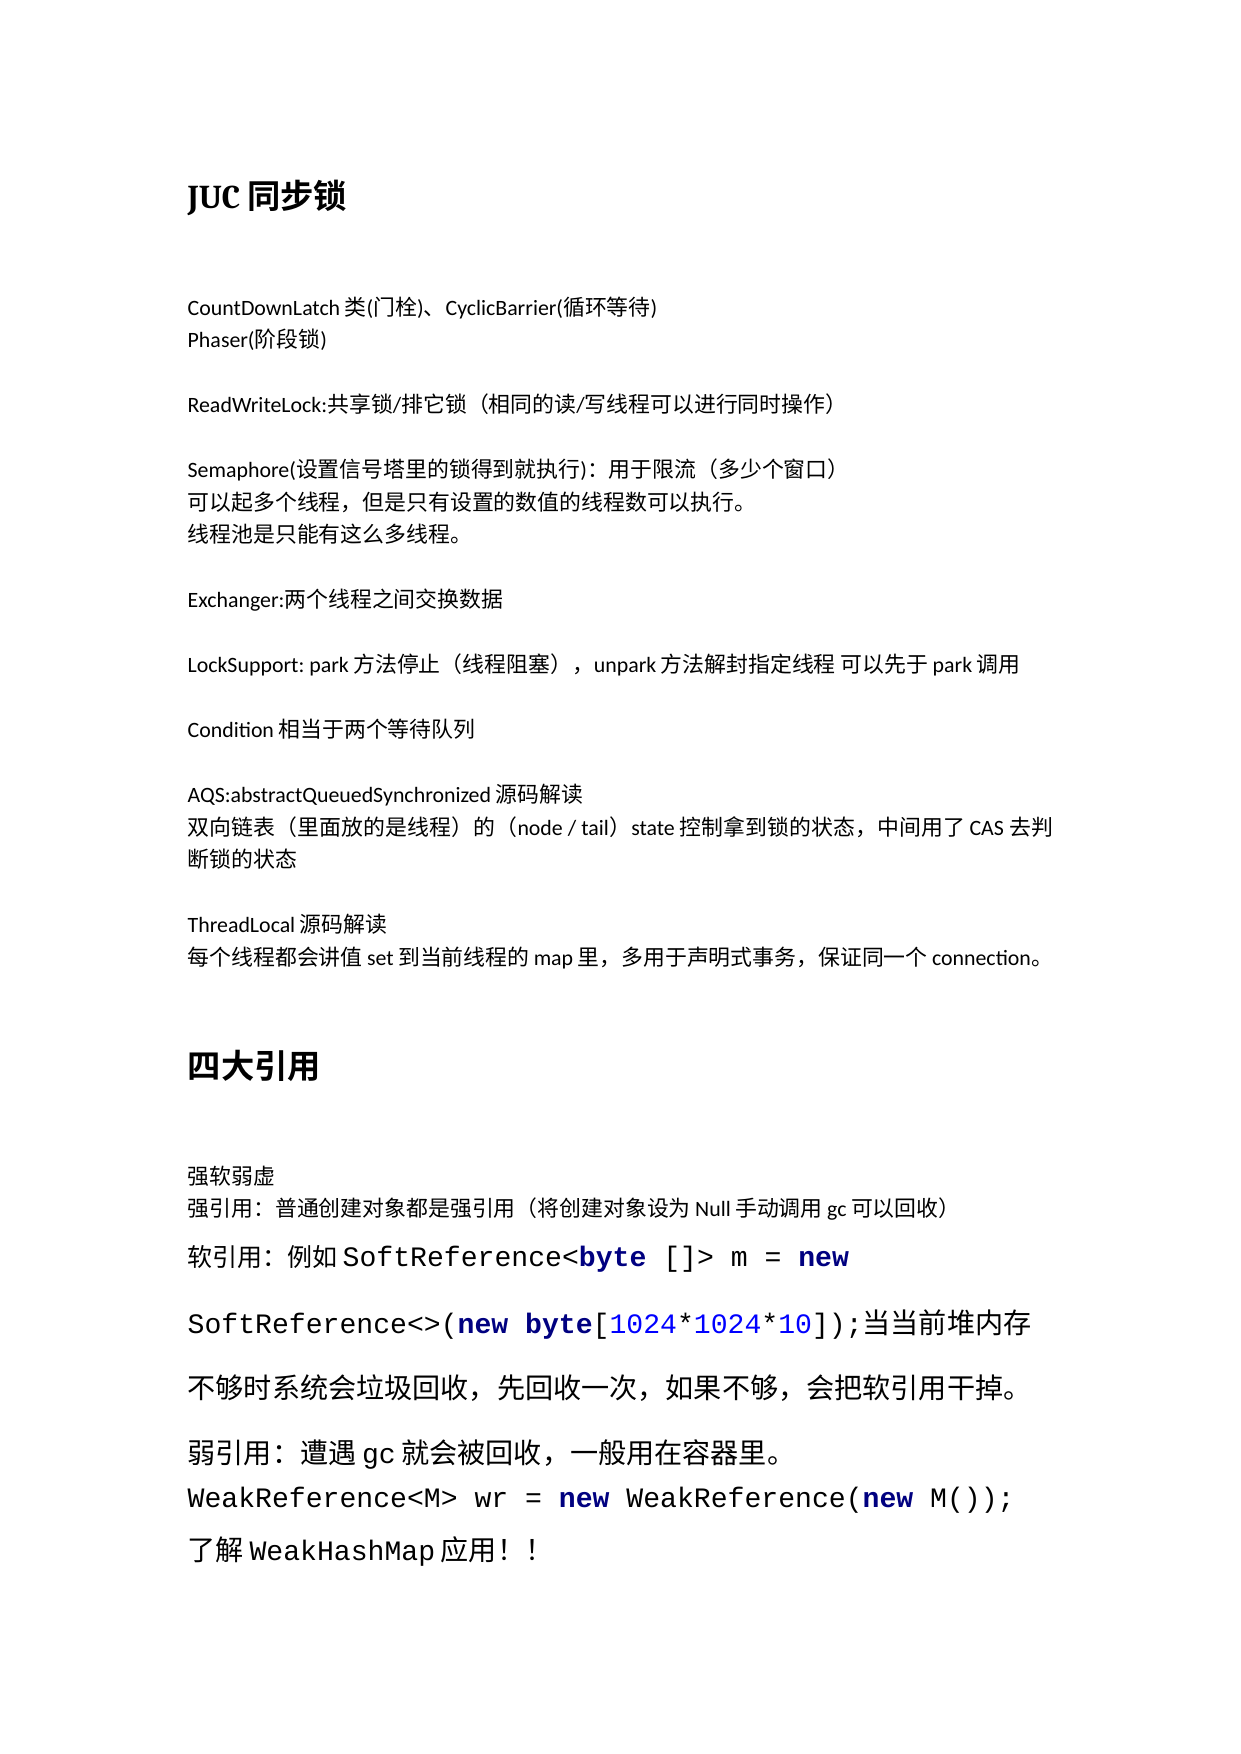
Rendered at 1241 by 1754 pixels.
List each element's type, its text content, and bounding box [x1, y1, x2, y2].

text 线程池是只能有这么多线程。 [187, 517, 1053, 549]
text Condition相当于两个等待队列 [187, 712, 1053, 744]
text 强软弱虚 [187, 1158, 1053, 1191]
subtitle 四大引用 [187, 1031, 1053, 1096]
text Semaphore(设置信号塔里的锁得到就执行)：用于限流（多少个窗口） [187, 452, 1053, 484]
text ThreadLocal源码解读 [187, 907, 1053, 939]
text ReadWriteLock:共享锁/排它锁（相同的读/写线程可以进行同时操作） [187, 387, 1053, 419]
text AQS:abstractQueuedSynchronized源码解读 [187, 777, 1053, 809]
text 强引用：普通创建对象都是强引用（将创建对象设为Null手动调用gc可以回收） [187, 1191, 1053, 1223]
text Phaser(阶段锁) [187, 322, 1053, 354]
text 弱引用：遭遇gc就会被回收，一般用在容器里。WeakReference<M> wr = new WeakReference(new M()); 了解WeakHashMap应用！！ [187, 1418, 1053, 1581]
text Exchanger:两个线程之间交换数据 [187, 582, 1053, 614]
text 每个线程都会讲值set到当前线程的map里，多用于声明式事务，保证同一个connection。 [187, 939, 1053, 972]
text 可以起多个线程，但是只有设置的数值的线程数可以执行。 [187, 484, 1053, 517]
text CountDownLatch类(门栓)、CyclicBarrier(循环等待) [187, 289, 1053, 322]
text LockSupport: park方法停止（线程阻塞），unpark方法解封指定线程 可以先于park调用 [187, 647, 1053, 679]
text 双向链表（里面放的是线程）的（node / tail）state控制拿到锁的状态，中间用了CAS 去判断锁的状态 [187, 809, 1053, 874]
text 软引用：例如SoftReference<byte []> m = new SoftReference<>(new byte[1024*1024*10]);当当前堆内存不够时系统会垃圾回收，先回收一次，如果不够，会把软引用干掉。 [187, 1223, 1053, 1418]
subtitle JUC同步锁 [187, 162, 1053, 227]
